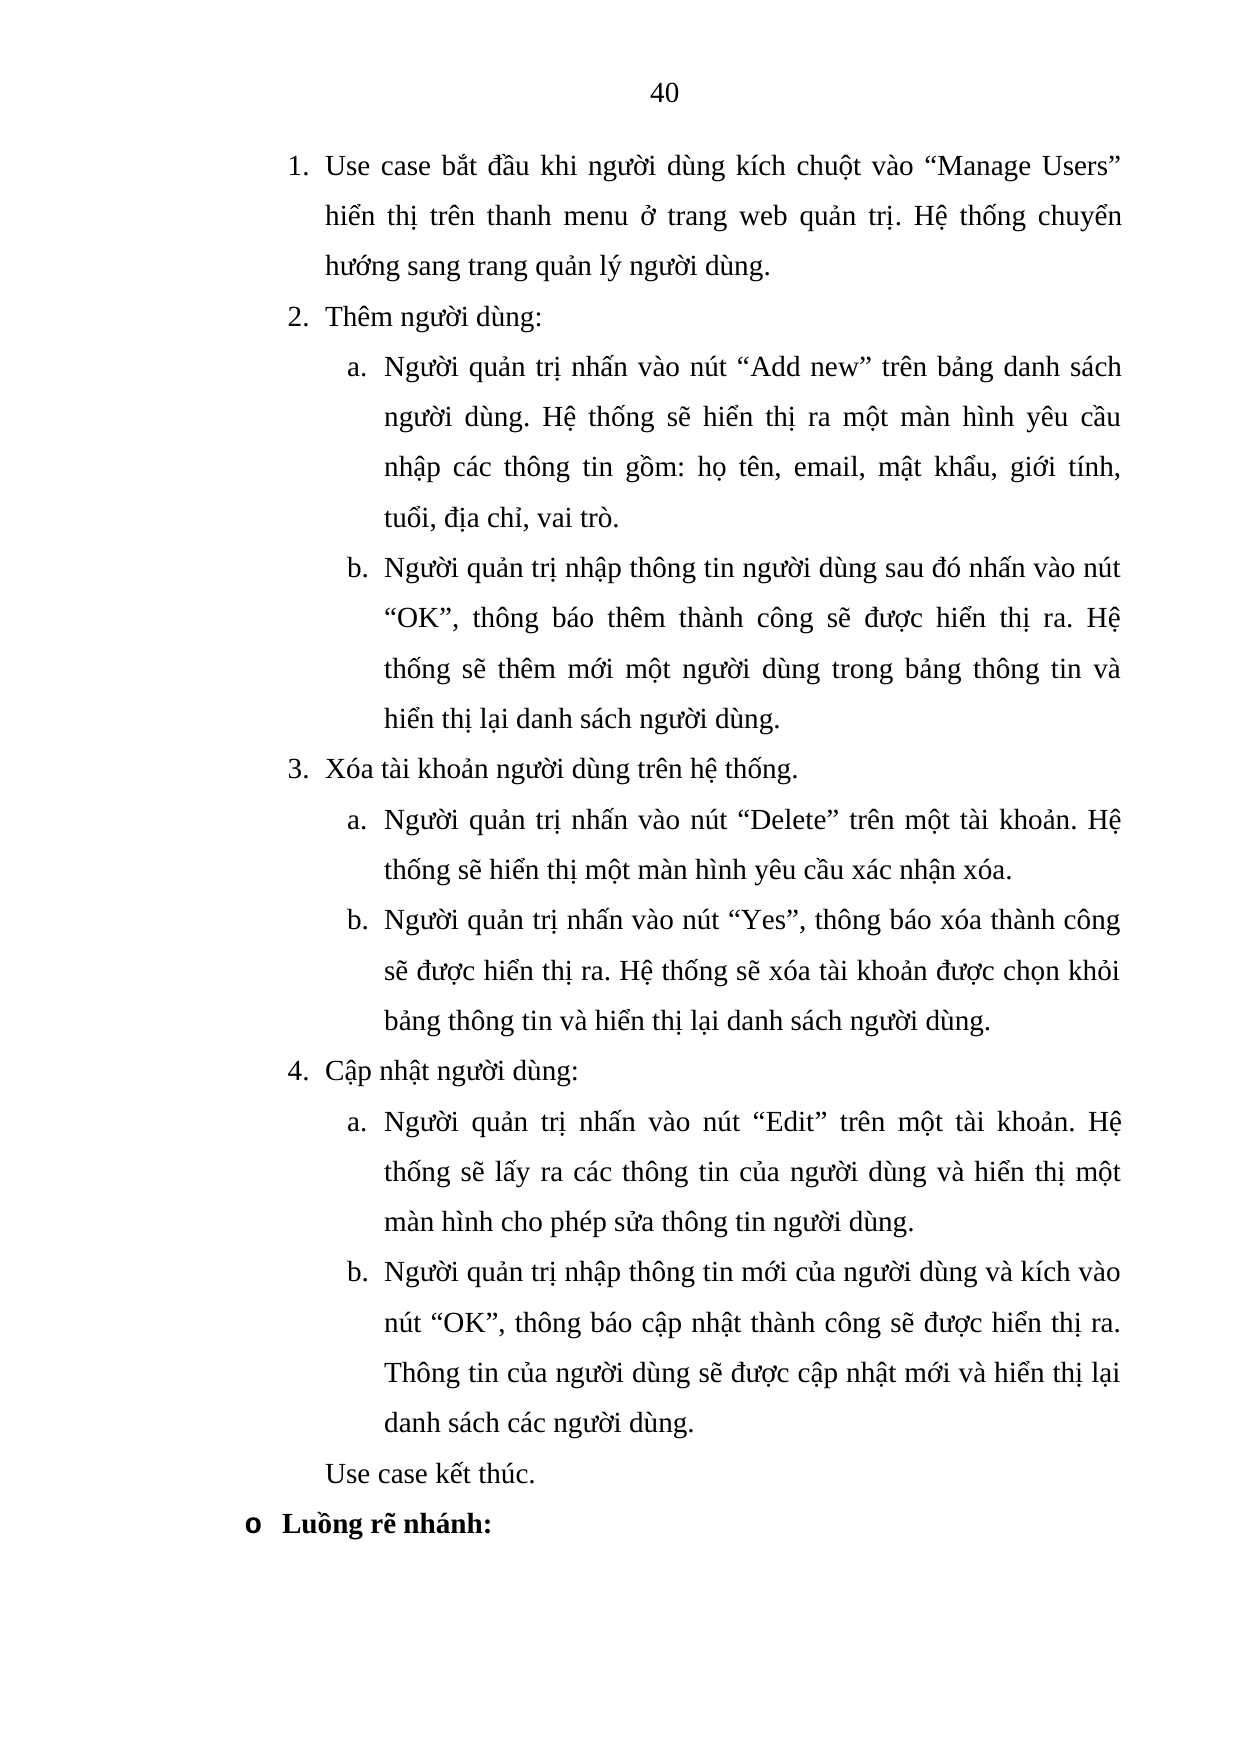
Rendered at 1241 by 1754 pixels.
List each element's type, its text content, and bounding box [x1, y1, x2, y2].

list Luồng rẽ nhánh: [244, 1506, 1122, 1542]
list Người quản trị nhấn vào nút “Delete” trên một tài khoản. Hệ thống sẽ hiển thị một màn hình yêu cầu xác nhận xóa. [347, 802, 1122, 886]
list Thêm người dùng: [287, 299, 1122, 332]
list Use case bắt đầu khi người dùng kích chuột vào “Manage Users” hiển thị trên thanh menu ở trang web quản trị. Hệ thống chuyển hướng sang trang quản lý người dùng. [287, 148, 1122, 282]
list Người quản trị nhấn vào nút “Yes”, thông báo xóa thành công sẽ được hiển thị ra. Hệ thống sẽ xóa tài khoản được chọn khỏi bảng thông tin và hiển thị lại danh sách người dùng. [347, 902, 1122, 1037]
list Xóa tài khoản người dùng trên hệ thống. [287, 751, 1122, 785]
list Người quản trị nhập thông tin mới của người dùng và kích vào nút “OK”, thông báo cập nhật thành công sẽ được hiển thị ra. Thông tin của người dùng sẽ được cập nhật mới và hiển thị lại danh sách các người dùng. [347, 1254, 1122, 1439]
list Người quản trị nhập thông tin người dùng sau đó nhấn vào nút “OK”, thông báo thêm thành công sẽ được hiển thị ra. Hệ thống sẽ thêm mới một người dùng trong bảng thông tin và hiển thị lại danh sách người dùng. [347, 550, 1122, 735]
list Người quản trị nhấn vào nút “Edit” trên một tài khoản. Hệ thống sẽ lấy ra các thông tin của người dùng và hiển thị một màn hình cho phép sửa thông tin người dùng. [347, 1104, 1122, 1238]
list Use case kết thúc. [325, 1456, 1122, 1489]
list Người quản trị nhấn vào nút “Add new” trên bảng danh sách người dùng. Hệ thống sẽ hiển thị ra một màn hình yêu cầu nhập các thông tin gồm: họ tên, email, mật khẩu, giới tính, tuổi, địa chỉ, vai trò. [347, 349, 1122, 533]
list Cập nhật người dùng: [287, 1053, 1122, 1087]
